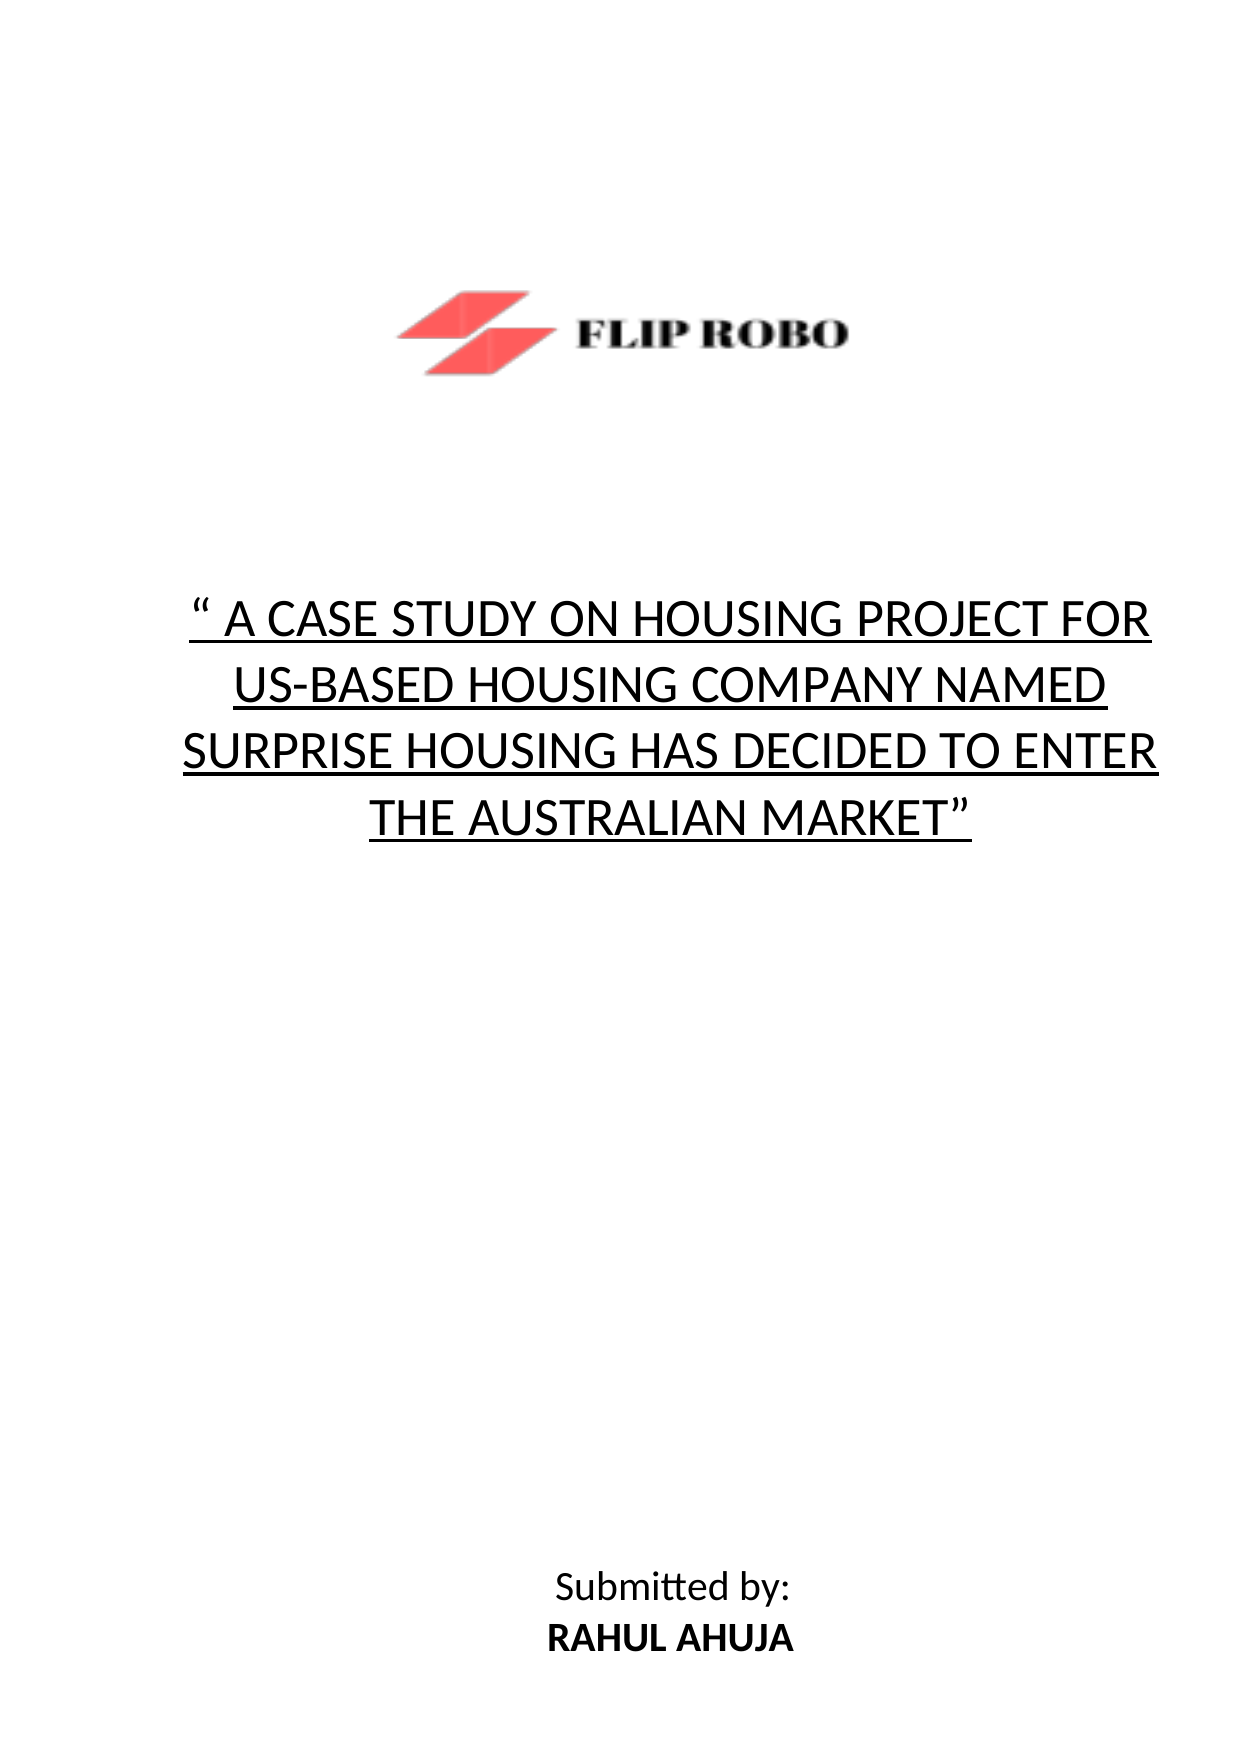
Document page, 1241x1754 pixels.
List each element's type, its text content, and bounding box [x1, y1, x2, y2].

text “ A CASE STUDY ON HOUSING PROJECT FOR US-BASED HOUSING COMPANY NAMED SURPRISE HOUSING HAS DECIDED TO ENTER THE AUSTRALIAN MARKET” [150, 584, 1191, 848]
text Submitted by: [150, 1560, 1191, 1611]
text RAHUL AHUJA [150, 1611, 1191, 1662]
picture [327, 84, 1014, 584]
